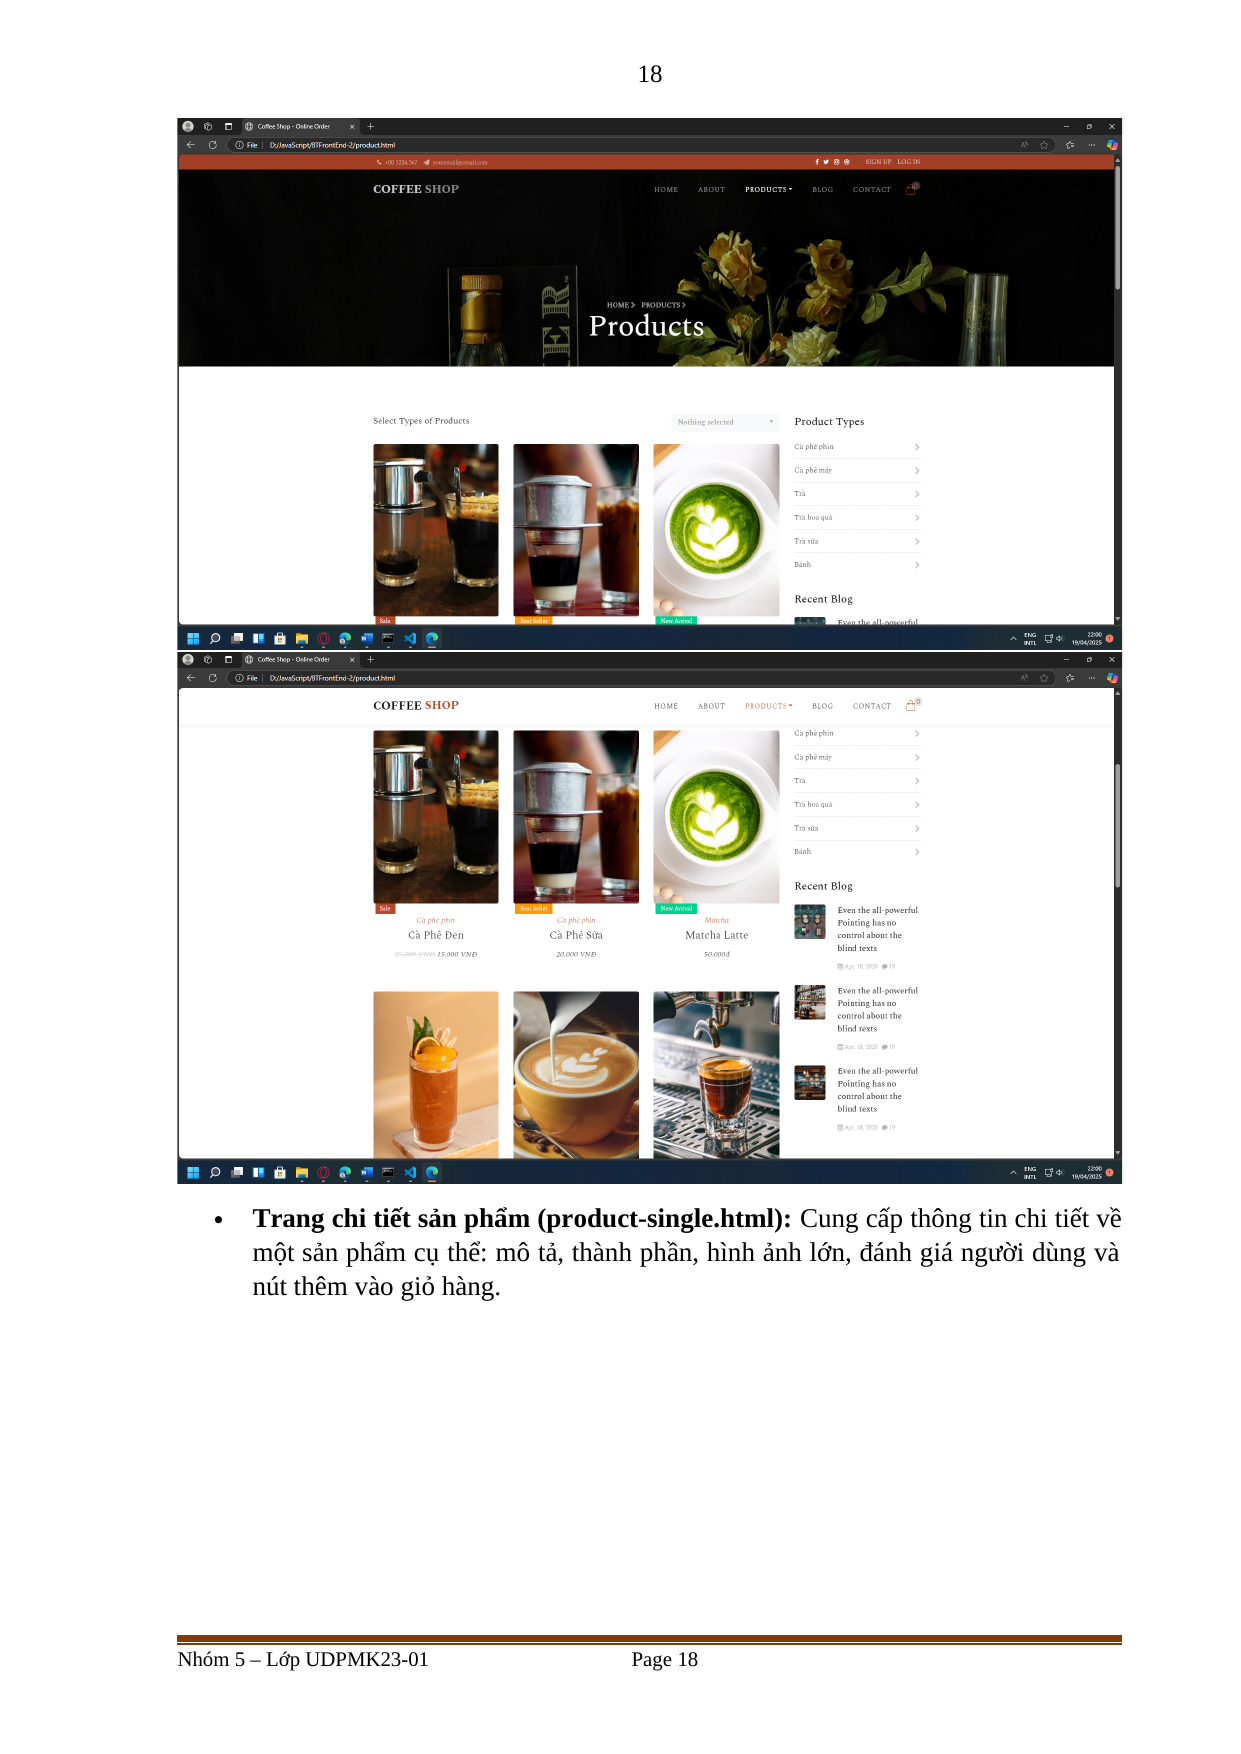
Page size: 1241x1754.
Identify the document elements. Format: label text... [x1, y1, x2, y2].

picture [177, 652, 1123, 1184]
picture [177, 118, 1123, 650]
list Trang chi tiết sản phẩm (product-single.html): Cung cấp thông tin chi tiết về một sản phẩm cụ thể: mô tả, thành phần, hình ảnh lớn, đánh giá người dùng và nút thêm vào giỏ hàng. [215, 1202, 1122, 1301]
